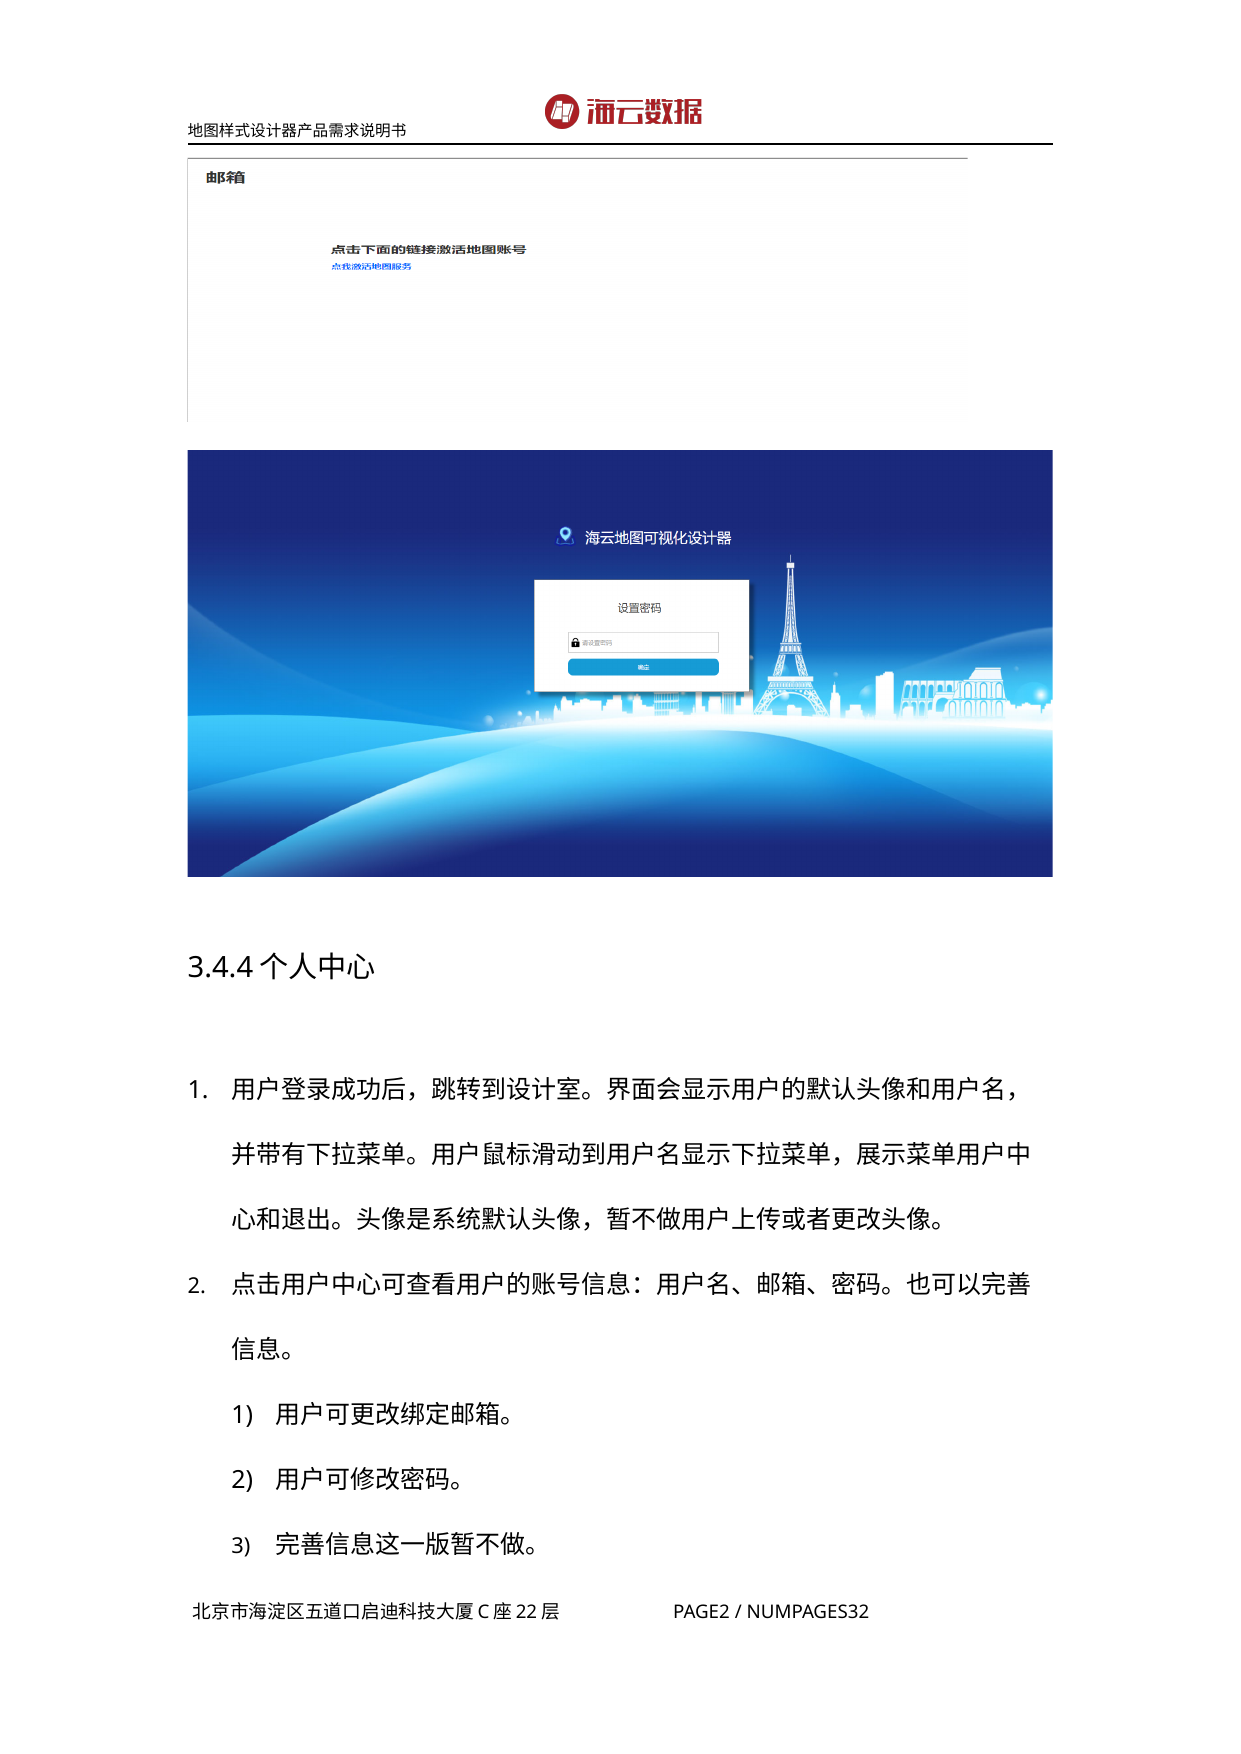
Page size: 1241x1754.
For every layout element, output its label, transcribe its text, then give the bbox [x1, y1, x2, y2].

picture [187, 450, 1053, 877]
list 完善信息这一版暂不做。 [231, 1510, 1053, 1575]
list 点击用户中心可查看用户的账号信息：用户名、邮箱、密码。也可以完善信息。 [187, 1250, 1053, 1380]
subtitle 3.4.4个人中心 [187, 932, 1053, 997]
picture [536, 88, 713, 137]
list 用户可修改密码。 [231, 1445, 1053, 1510]
list 用户登录成功后，跳转到设计室。界面会显示用户的默认头像和用户名，并带有下拉菜单。用户鼠标滑动到用户名显示下拉菜单，展示菜单用户中心和退出。头像是系统默认头像，暂不做用户上传或者更改头像。 [187, 1055, 1053, 1250]
list 用户可更改绑定邮箱。 [231, 1380, 1053, 1445]
picture [187, 157, 968, 422]
